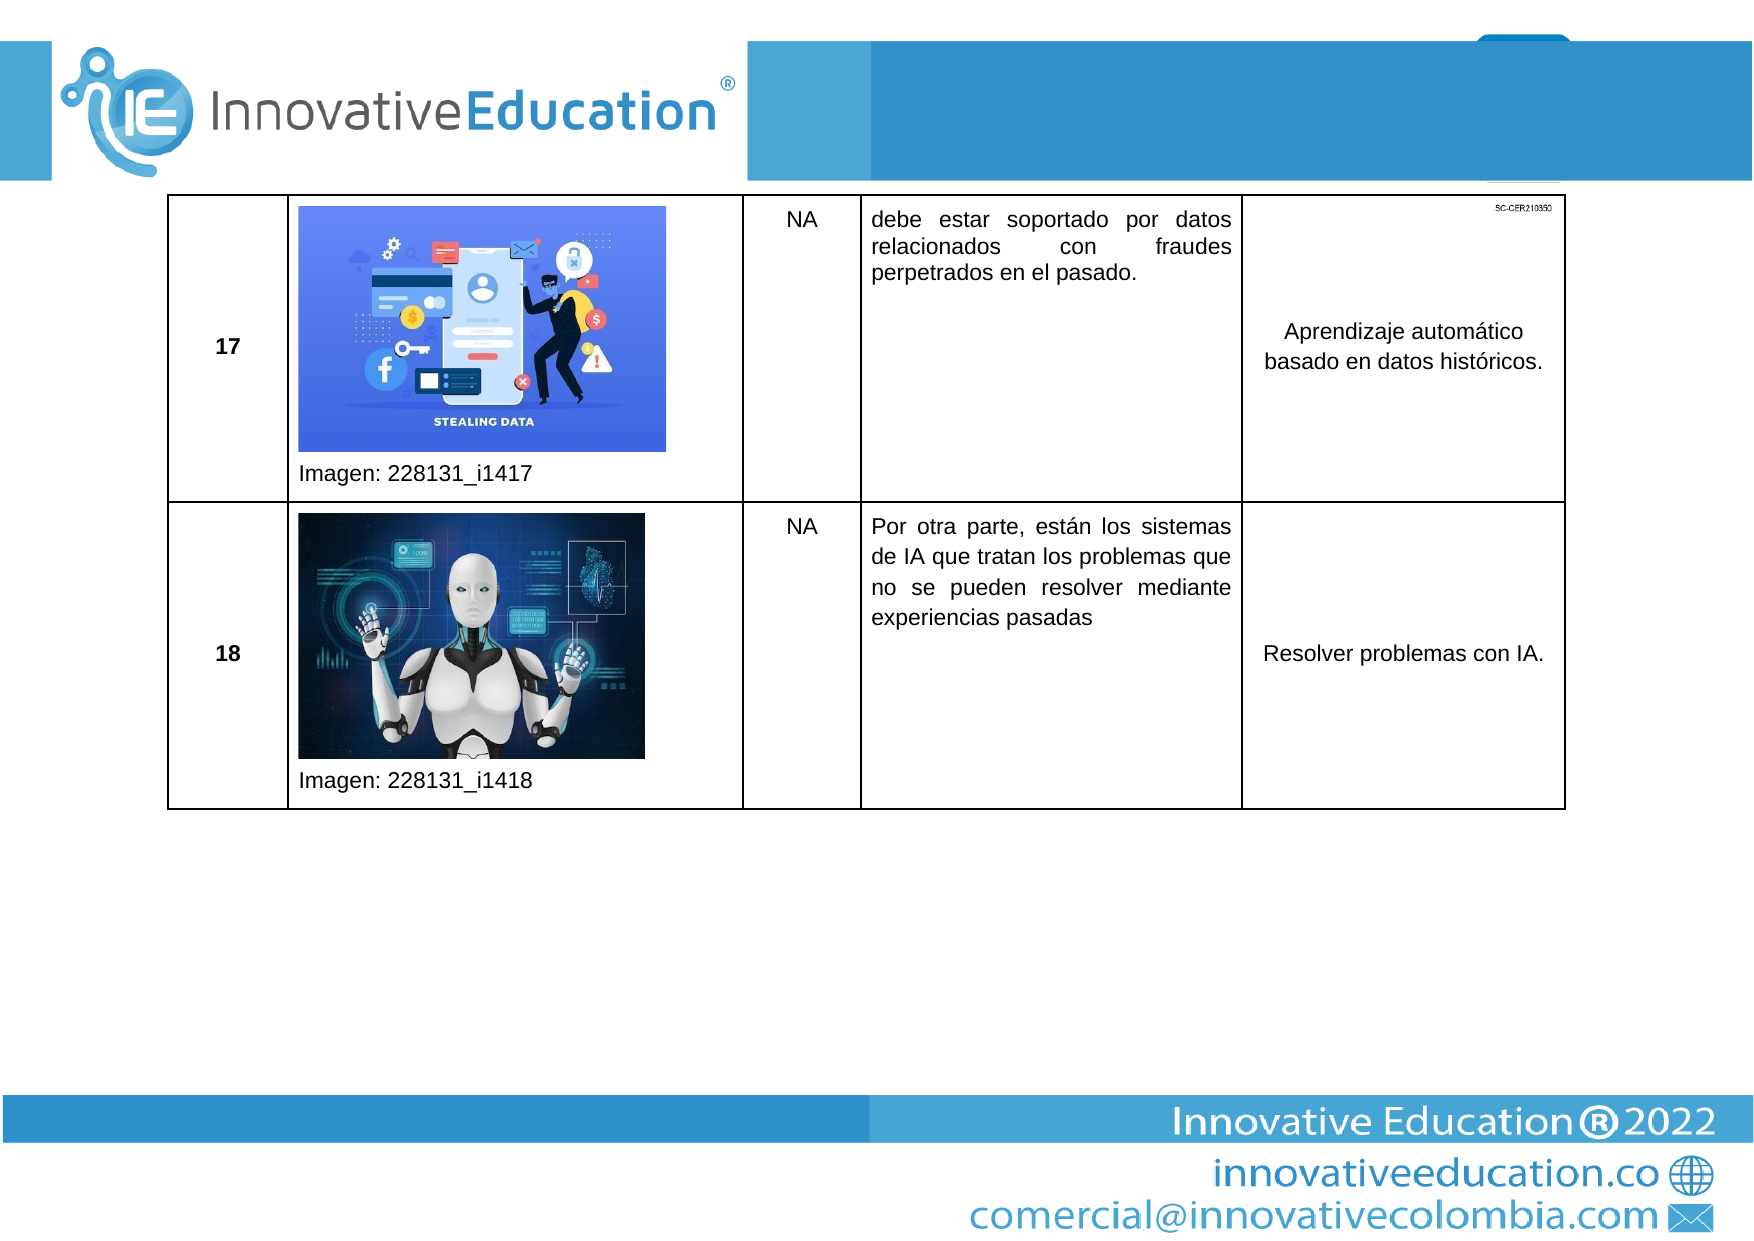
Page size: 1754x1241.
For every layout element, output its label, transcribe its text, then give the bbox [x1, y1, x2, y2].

table_cell NA [744, 196, 860, 501]
table_cell Imagen: 228131_i1418 [289, 503, 742, 807]
picture [2, 1093, 1754, 1239]
table_cell Imagen: 228131_i1417 [289, 196, 742, 501]
picture [298, 513, 645, 759]
picture [298, 206, 667, 452]
picture [0, 28, 1752, 214]
table_cell debe estar soportado por datos relacionados con fraudes perpetrados en el pasado. [862, 196, 1241, 501]
table_cell Resolver problemas con IA. [1243, 503, 1564, 807]
table_cell Por otra parte, están los sistemas de IA que tratan los problemas que no se pueden resolver mediante experiencias pasadas [862, 503, 1241, 807]
table_cell 18 [169, 503, 287, 807]
table_cell NA [744, 503, 860, 807]
table_cell 17 [169, 196, 287, 501]
table_cell Aprendizaje automático basado en datos históricos. [1243, 196, 1564, 501]
